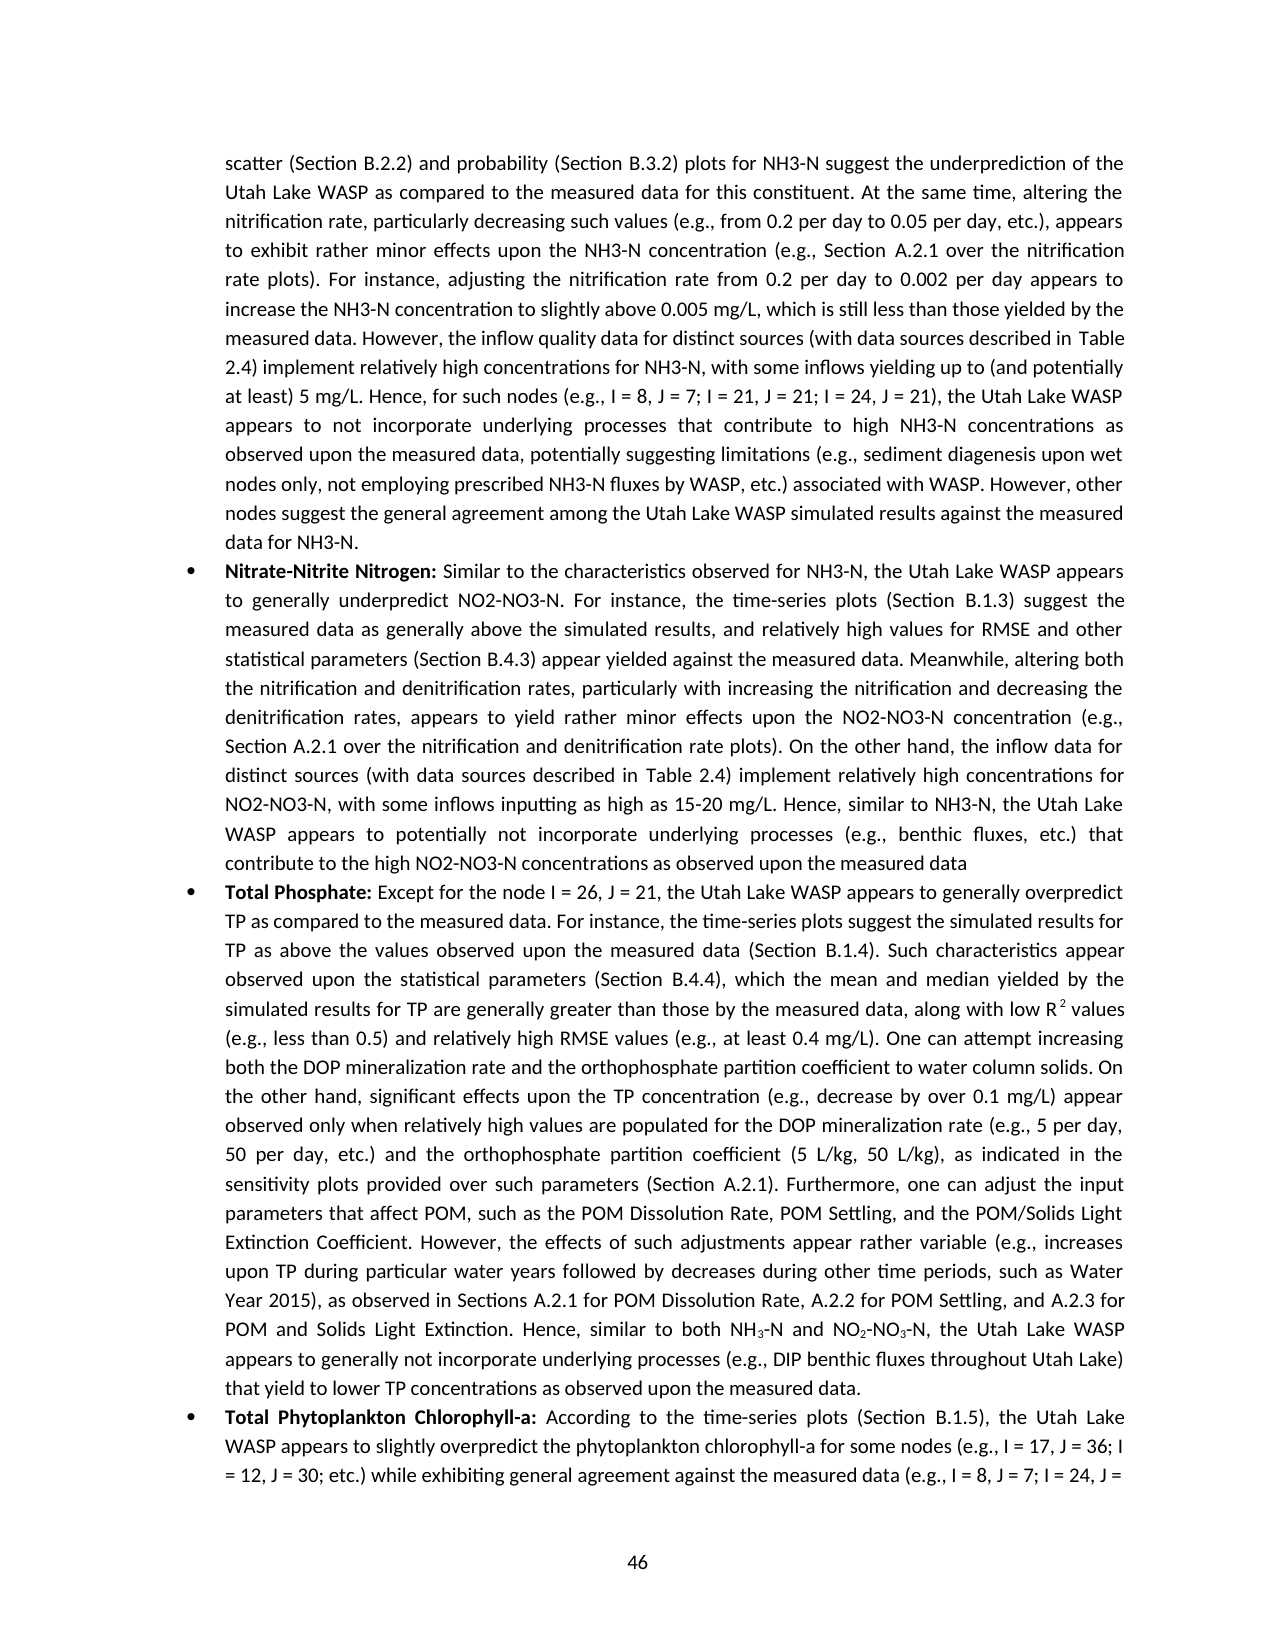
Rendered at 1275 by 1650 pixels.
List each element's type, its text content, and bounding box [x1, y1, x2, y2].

list Total Phosphate: Except for the node I = 26, J = 21, the Utah Lake WASP appears to generally overpredict TP as compared to the measured data. For instance, the time-series plots suggest the simulated results for TP as above the values observed upon the measured data (Section B.1.4). Such characteristics appear observed upon the statistical parameters (Section B.4.4), which the mean and median yielded by the simulated results for TP are generally greater than those by the measured data, along with low R2 values (e.g., less than 0.5) and relatively high RMSE values (e.g., at least 0.4 mg/L). One can attempt increasing both the DOP mineralization rate and the orthophosphate partition coefficient to water column solids. On the other hand, significant effects upon the TP concentration (e.g., decrease by over 0.1 mg/L) appear observed only when relatively high values are populated for the DOP mineralization rate (e.g., 5 per day, 50 per day, etc.) and the orthophosphate partition coefficient (5 L/kg, 50 L/kg), as indicated in the sensitivity plots provided over such parameters (Section A.2.1). Furthermore, one can adjust the input parameters that affect POM, such as the POM Dissolution Rate, POM Settling, and the POM/Solids Light Extinction Coefficient. However, the effects of such adjustments appear rather variable (e.g., increases upon TP during particular water years followed by decreases during other time periods, such as Water Year 2015), as observed in Sections A.2.1 for POM Dissolution Rate, A.2.2 for POM Settling, and A.2.3 for POM and Solids Light Extinction. Hence, similar to both NH3-N and NO2-NO3-N, the Utah Lake WASP appears to generally not incorporate underlying processes (e.g., DIP benthic fluxes throughout Utah Lake) that yield to lower TP concentrations as observed upon the measured data. [187, 879, 1125, 1400]
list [187, 150, 1125, 554]
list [187, 1404, 1125, 1488]
list Nitrate-Nitrite Nitrogen: Similar to the characteristics observed for NH3-N, the Utah Lake WASP appears to generally underpredict NO2-NO3-N. For instance, the time-series plots (Section B.1.3) suggest the measured data as generally above the simulated results, and relatively high values for RMSE and other statistical parameters (Section B.4.3) appear yielded against the measured data. Meanwhile, altering both the nitrification and denitrification rates, particularly with increasing the nitrification and decreasing the denitrification rates, appears to yield rather minor effects upon the NO2-NO3-N concentration (e.g., Section A.2.1 over the nitrification and denitrification rate plots). On the other hand, the inflow data for distinct sources (with data sources described in Table 2.4) implement relatively high concentrations for NO2-NO3-N, with some inflows inputting as high as 15-20 mg/L. Hence, similar to NH3-N, the Utah Lake WASP appears to potentially not incorporate underlying processes (e.g., benthic fluxes, etc.) that contribute to the high NO2-NO3-N concentrations as observed upon the measured data [187, 558, 1125, 875]
